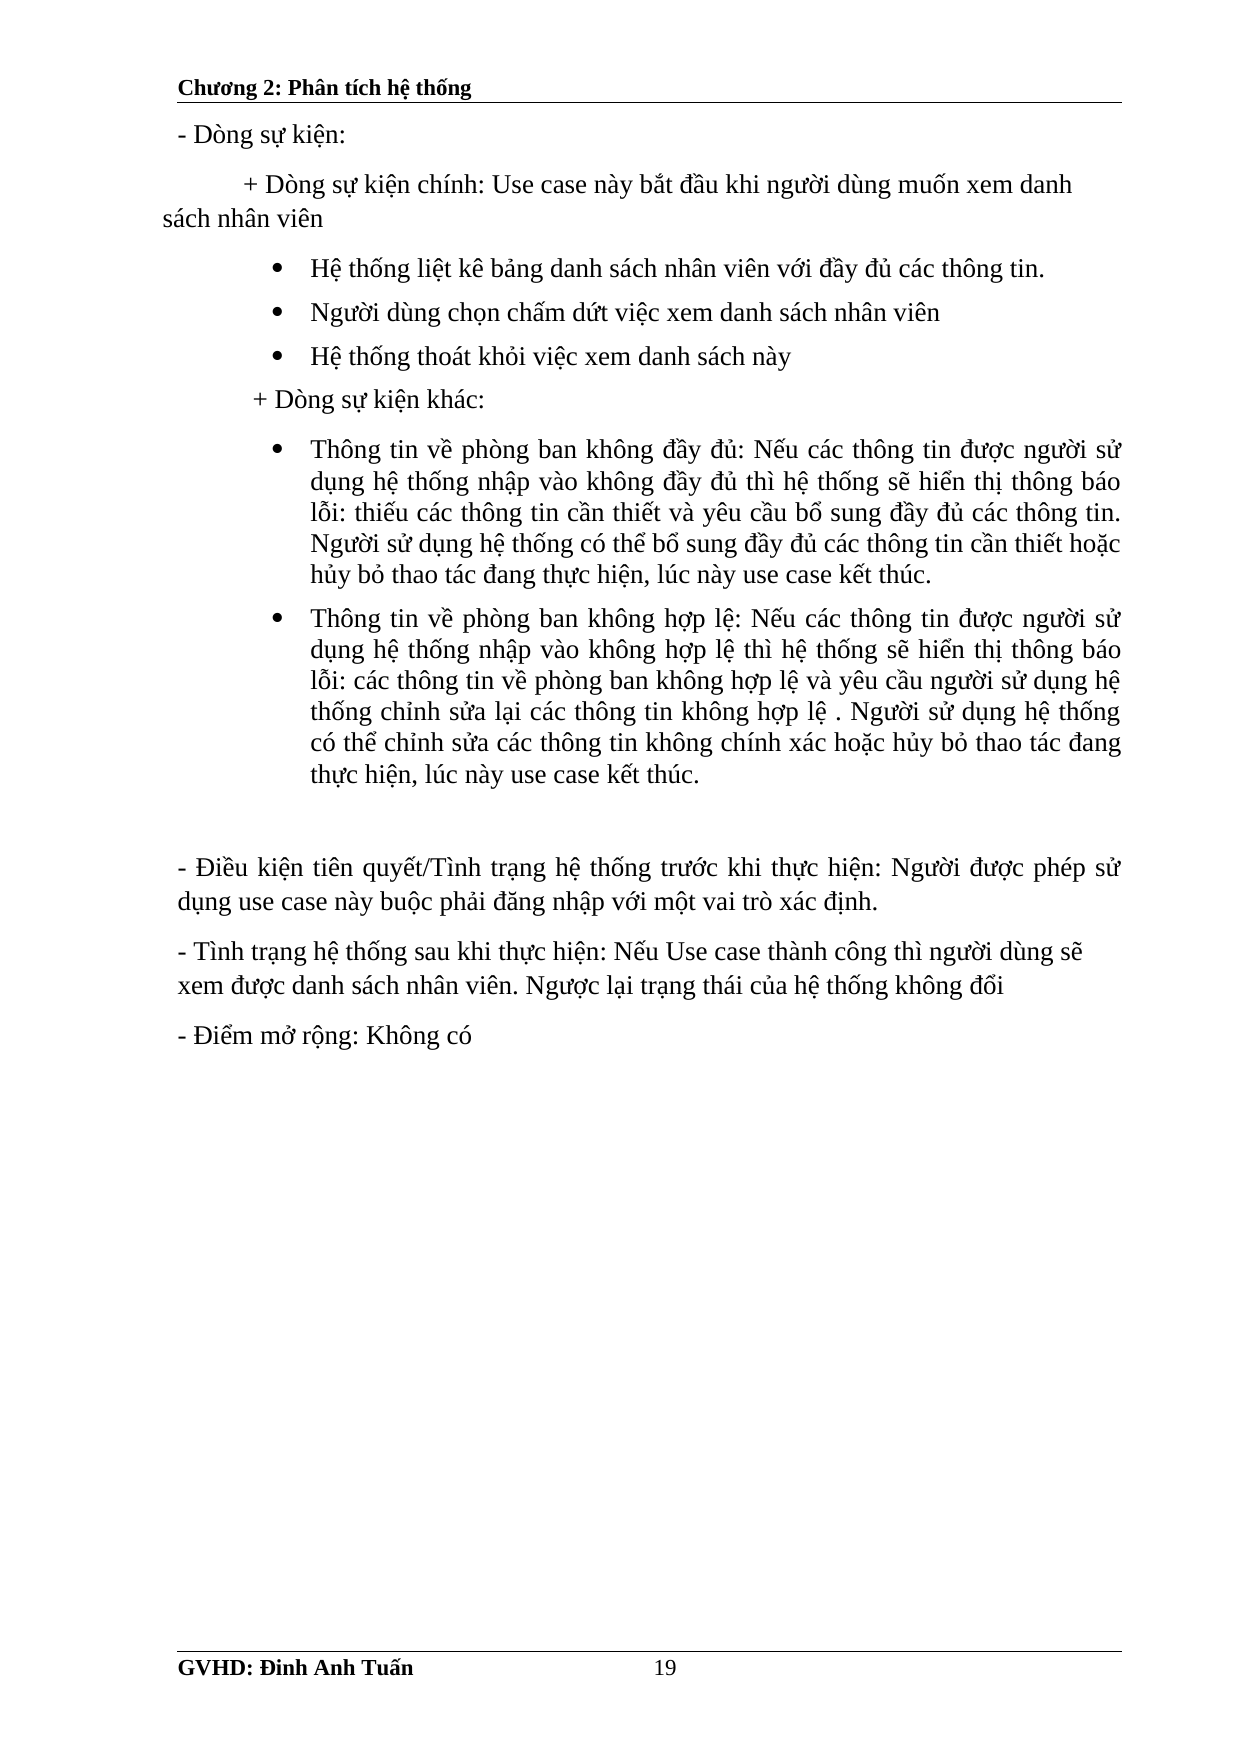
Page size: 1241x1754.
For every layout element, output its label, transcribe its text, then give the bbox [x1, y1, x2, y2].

text - Điểm mở rộng: Không có [177, 1019, 1122, 1050]
list Hệ thống thoát khỏi việc xem danh sách này [273, 339, 1122, 371]
text - Tình trạng hệ thống sau khi thực hiện: Nếu Use case thành công thì người dùng sẽ xem được danh sách nhân viên. Ngược lại trạng thái của hệ thống không đổi [177, 935, 1122, 1000]
text - Dòng sự kiện: [177, 118, 1122, 149]
list Người dùng chọn chấm dứt việc xem danh sách nhân viên [273, 296, 1122, 327]
list Thông tin về phòng ban không hợp lệ: Nếu các thông tin được người sử dụng hệ thống nhập vào không hợp lệ thì hệ thống sẽ hiển thị thông báo lỗi: các thông tin về phòng ban không hợp lệ và yêu cầu người sử dụng hệ thống chỉnh sửa lại các thông tin không hợp lệ . Người sử dụng hệ thống có thể chỉnh sửa các thông tin không chính xác hoặc hủy bỏ thao tác đang thực hiện, lúc này use case kết thúc. [273, 602, 1122, 789]
list - Điều kiện tiên quyết/Tình trạng hệ thống trước khi thực hiện: Người được phép sử dụng use case này buộc phải đăng nhập với một vai trò xác định. [177, 852, 1122, 916]
text + Dòng sự kiện khác: [162, 383, 1122, 414]
text + Dòng sự kiện chính: Use case này bắt đầu khi người dùng muốn xem danh sách nhân viên [162, 168, 1122, 233]
list Thông tin về phòng ban không đầy đủ: Nếu các thông tin được người sử dụng hệ thống nhập vào không đầy đủ thì hệ thống sẽ hiển thị thông báo lỗi: thiếu các thông tin cần thiết và yêu cầu bổ sung đầy đủ các thông tin. Người sử dụng hệ thống có thể bổ sung đầy đủ các thông tin cần thiết hoặc hủy bỏ thao tác đang thực hiện, lúc này use case kết thúc. [273, 433, 1122, 589]
list Hệ thống liệt kê bảng danh sách nhân viên với đầy đủ các thông tin. [273, 252, 1122, 283]
